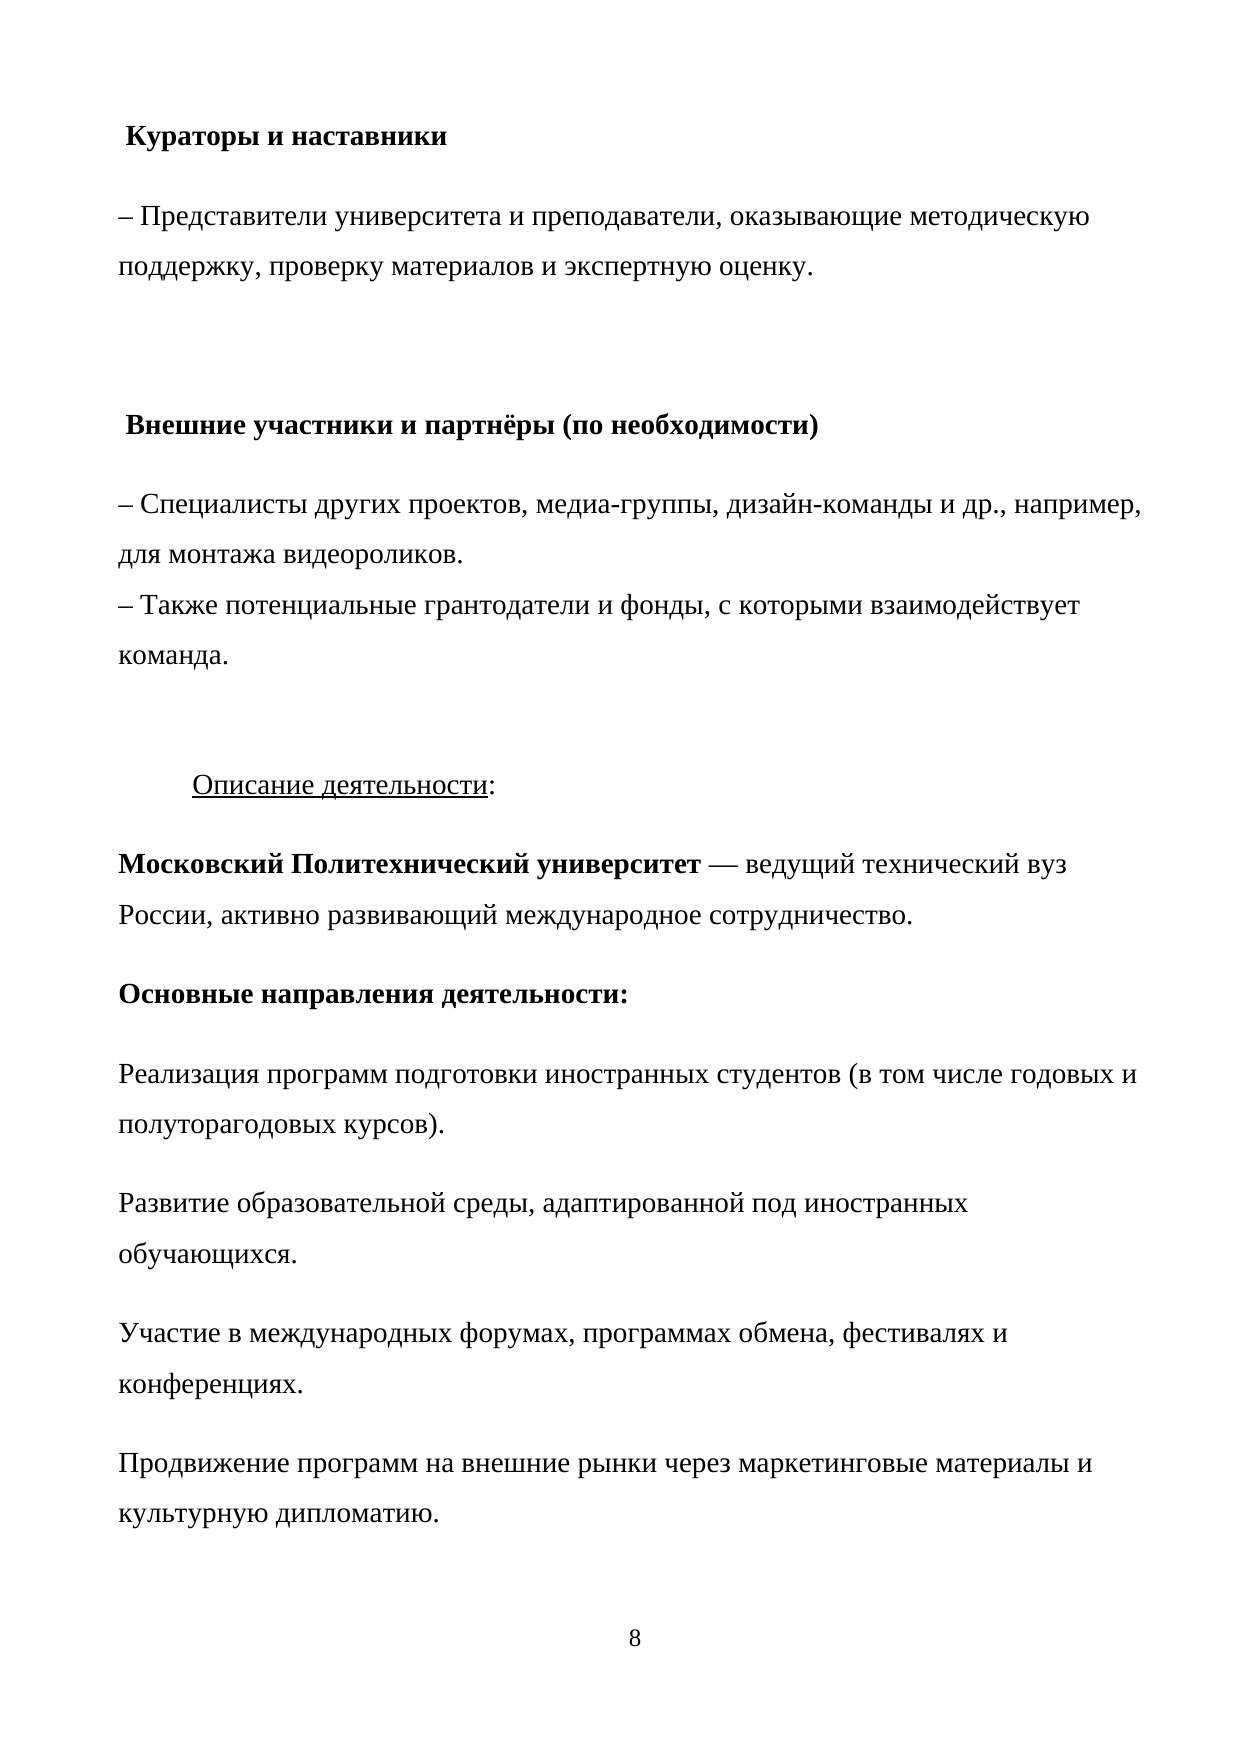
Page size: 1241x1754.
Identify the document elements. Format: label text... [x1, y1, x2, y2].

text – Специалисты других проектов, медиа-группы, дизайн-команды и др., например, для монтажа видеороликов. – Также потенциальные грантодатели и фонды, с которыми взаимодействует команда. [118, 486, 1152, 671]
text Московский Политехнический университет — ведущий технический вуз России, активно развивающий международное сотрудничество. [118, 847, 1152, 930]
list Описание деятельности: [192, 767, 1152, 801]
text Реализация программ подготовки иностранных студентов (в том числе годовых и полуторагодовых курсов). [118, 1056, 1152, 1140]
subtitle Кураторы и наставники [118, 118, 1152, 152]
subtitle Внешние участники и партнёры (по необходимости) [118, 407, 1152, 440]
text Развитие образовательной среды, адаптированной под иностранных обучающихся. [118, 1186, 1152, 1269]
text Участие в международных форумах, программах обмена, фестивалях и конференциях. [118, 1315, 1152, 1399]
text – Представители университета и преподаватели, оказывающие методическую поддержку, проверку материалов и экспертную оценку. [118, 198, 1152, 281]
text Продвижение программ на внешние рынки через маркетинговые материалы и культурную дипломатию. [118, 1445, 1152, 1529]
subtitle Основные направления деятельности: [118, 976, 1152, 1010]
